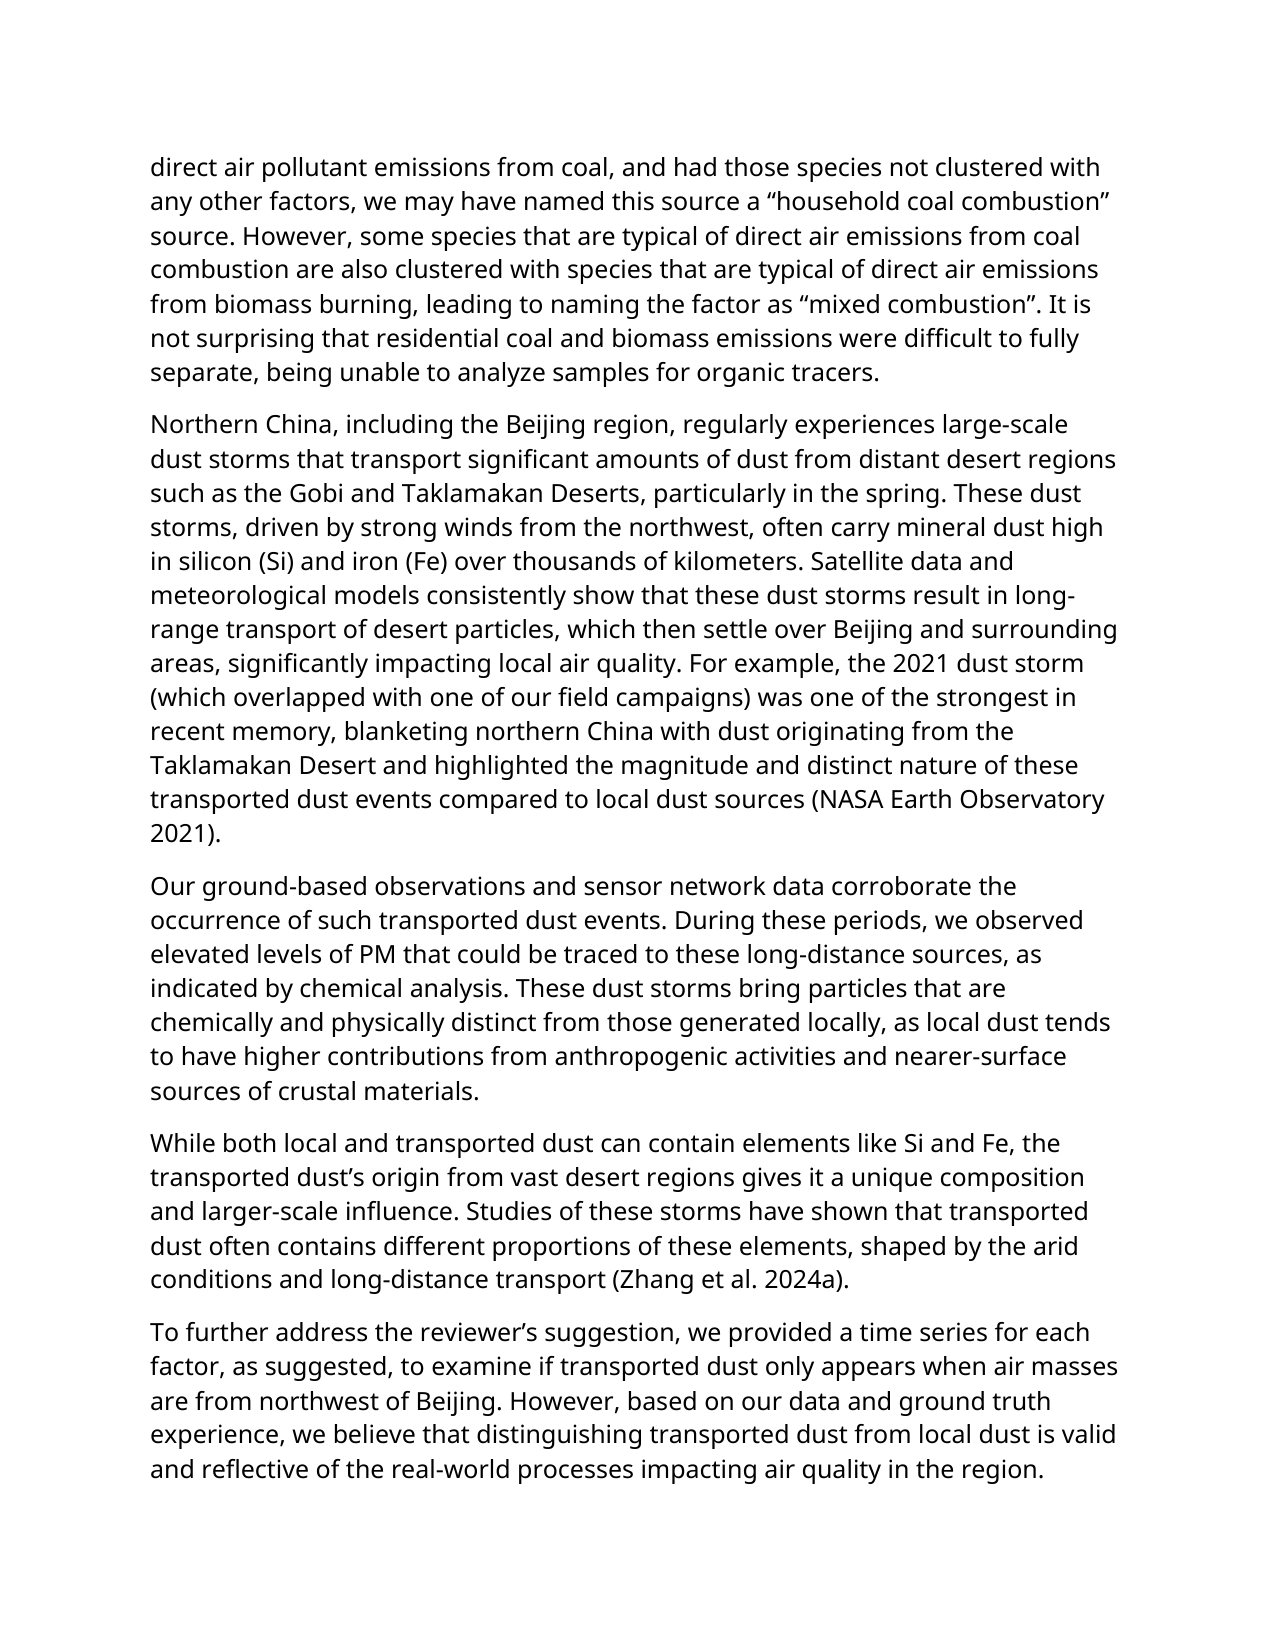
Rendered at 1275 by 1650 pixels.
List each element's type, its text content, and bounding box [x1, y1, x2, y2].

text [150, 150, 1125, 388]
text Our ground-based observations and sensor network data corroborate the occurrence of such transported dust events. During these periods, we observed elevated levels of PM that could be traced to these long-distance sources, as indicated by chemical analysis. These dust storms bring particles that are chemically and physically distinct from those generated locally, as local dust tends to have higher contributions from anthropogenic activities and nearer-surface sources of crustal materials. [150, 869, 1125, 1107]
text Northern China, including the Beijing region, regularly experiences large-scale dust storms that transport significant amounts of dust from distant desert regions such as the Gobi and Taklamakan Deserts, particularly in the spring. These dust storms, driven by strong winds from the northwest, often carry mineral dust high in silicon (Si) and iron (Fe) over thousands of kilometers. Satellite data and meteorological models consistently show that these dust storms result in long-range transport of desert particles, which then settle over Beijing and surrounding areas, significantly impacting local air quality. For example, the 2021 dust storm (which overlapped with one of our field campaigns) was one of the strongest in recent memory, blanketing northern China with dust originating from the Taklamakan Desert and highlighted the magnitude and distinct nature of these transported dust events compared to local dust sources (NASA Earth Observatory 2021). [150, 407, 1125, 850]
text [150, 1315, 1125, 1485]
text While both local and transported dust can contain elements like Si and Fe, the transported dust’s origin from vast desert regions gives it a unique composition and larger-scale influence. Studies of these storms have shown that transported dust often contains different proportions of these elements, shaped by the arid conditions and long-distance transport (Zhang et al. 2024a). [150, 1126, 1125, 1296]
